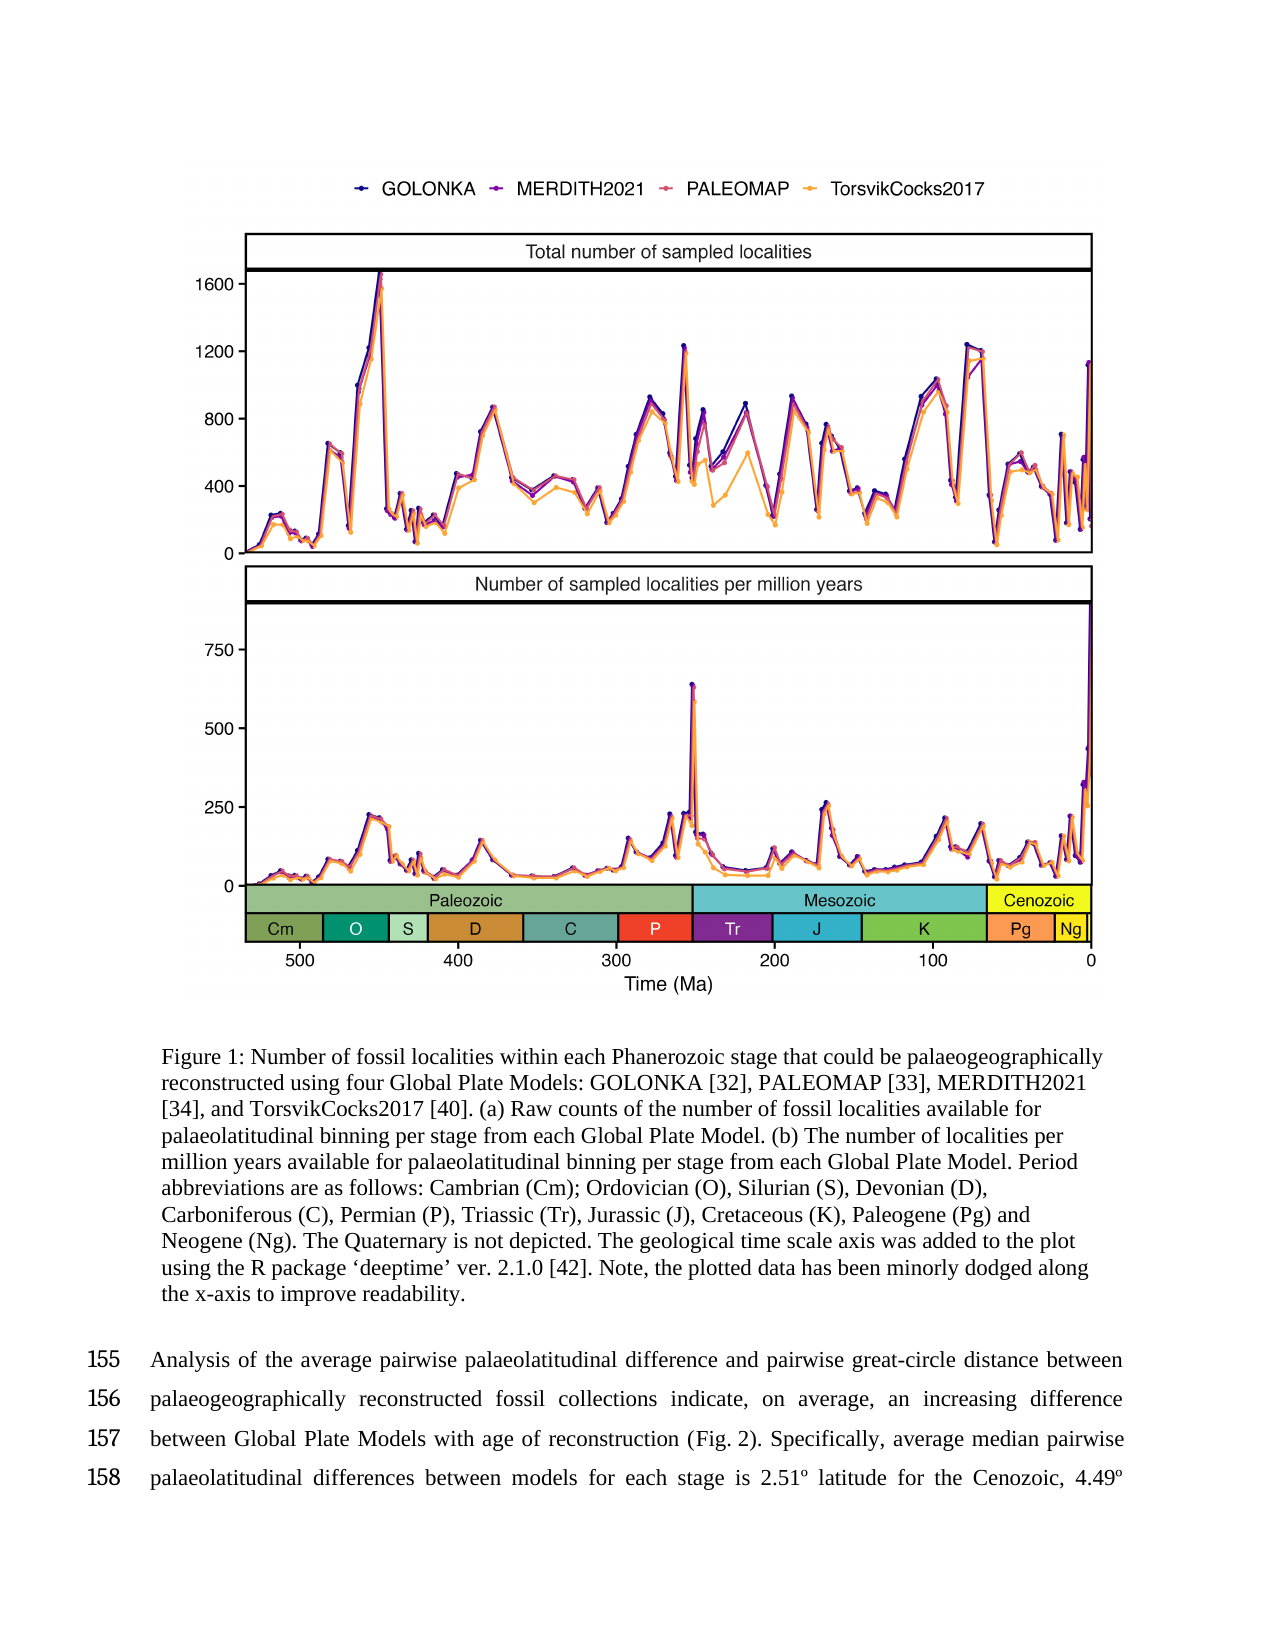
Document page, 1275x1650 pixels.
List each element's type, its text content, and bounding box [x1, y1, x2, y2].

picture [180, 153, 1107, 1009]
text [150, 1346, 1125, 1491]
table_header Figure 1: Number of fossil localities within each Phanerozoic stage that could be palaeogeographically reconstructed using four Global Plate Models: GOLONKA [32], PALEOMAP [33], MERDITH2021 [34], and TorsvikCocks2017 [40]. (a) Raw counts of the number of fossil localities available for palaeolatitudinal binning per stage from each Global Plate Model. (b) The number of localities per million years available for palaeolatitudinal binning per stage from each Global Plate Model. Period abbreviations are as follows: Cambrian (Cm); Ordovician (O), Silurian (S), Devonian (D), Carboniferous (C), Permian (P), Triassic (Tr), Jurassic (J), Cretaceous (K), Paleogene (Pg) and Neogene (Ng). The Quaternary is not depicted. The geological time scale axis was added to the plot using the R package ‘deeptime’ ver. 2.1.0 [42]. Note, the plotted data has been minorly dodged along the x-axis to improve readability. [150, 150, 1125, 1327]
